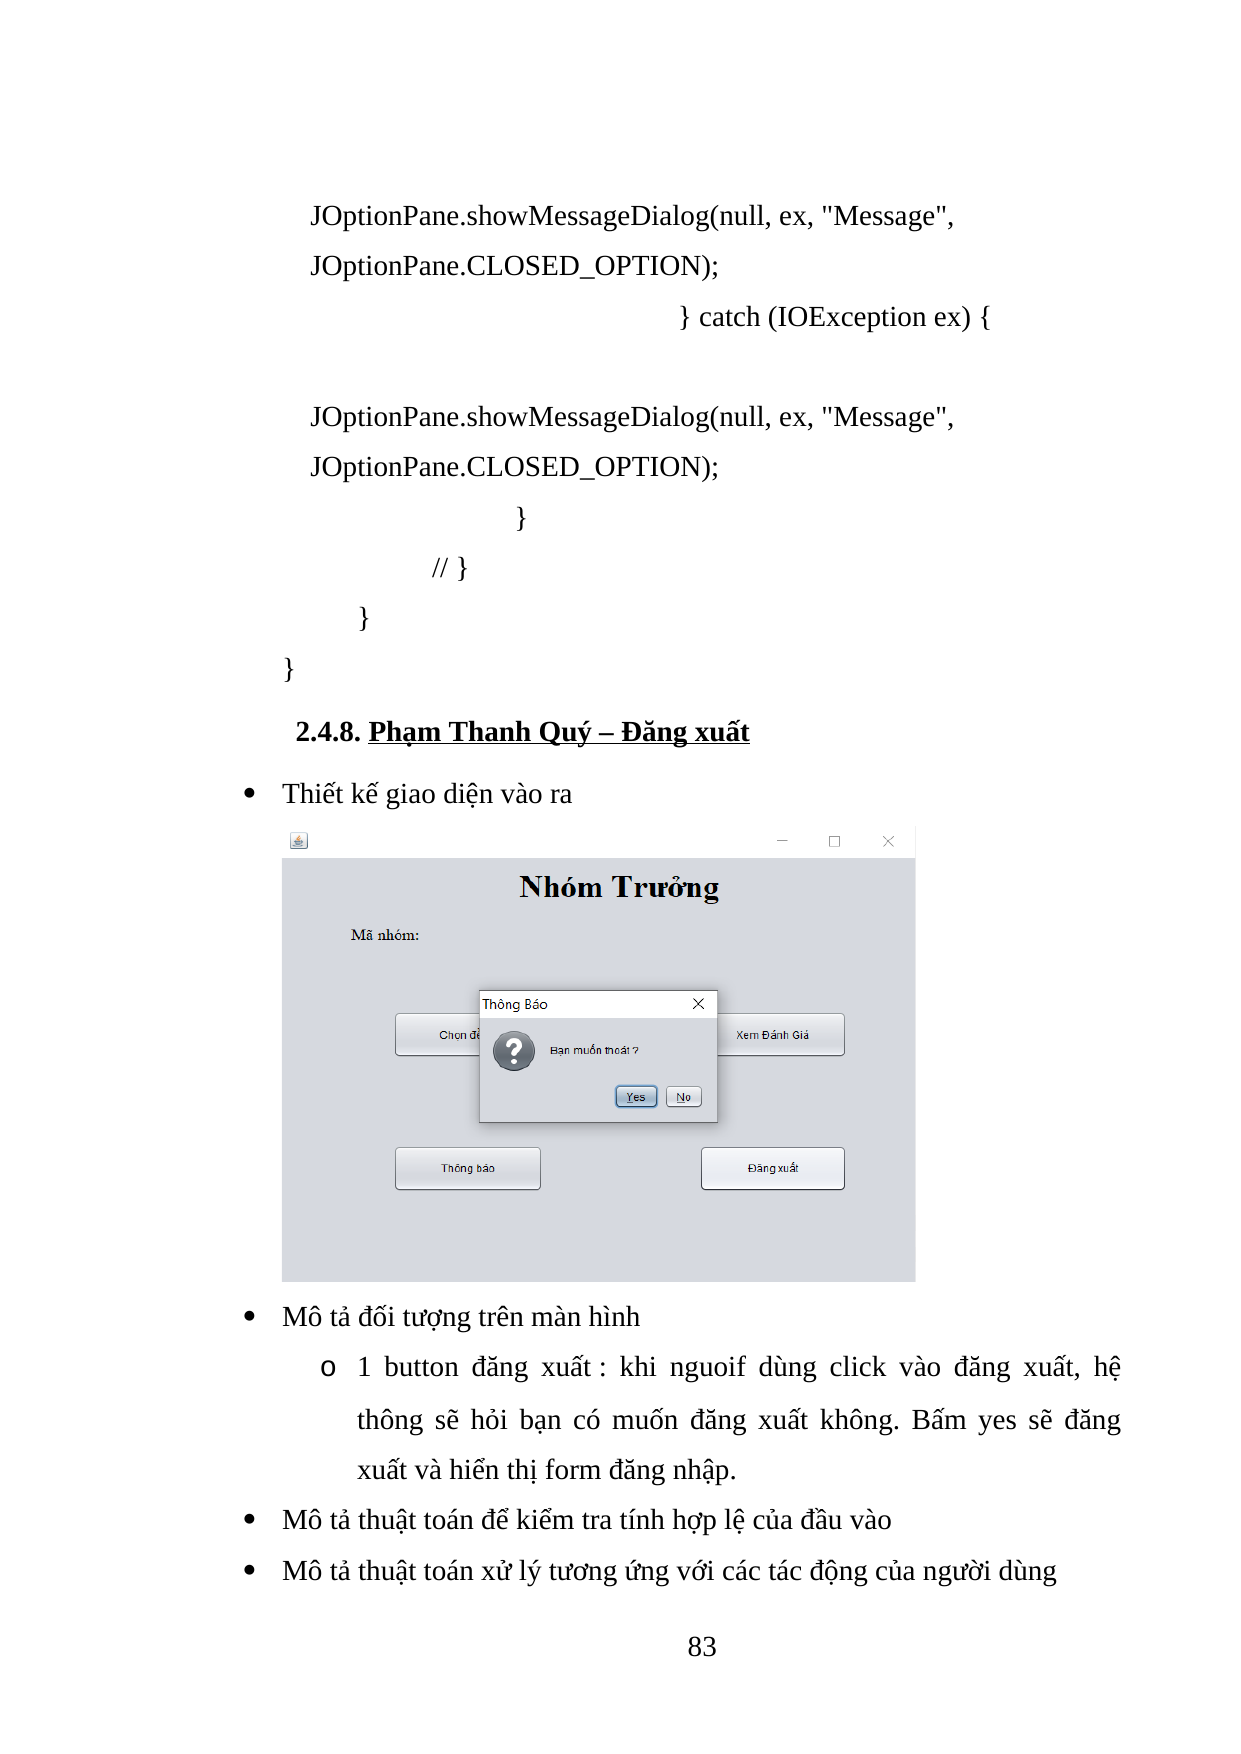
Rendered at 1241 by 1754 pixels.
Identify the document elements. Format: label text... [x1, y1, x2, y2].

text } [282, 601, 1122, 634]
list Mô tả đối tượng trên màn hình [244, 1299, 1122, 1332]
list JOptionPane.showMessageDialog(null, ex, "Message", JOptionPane.CLOSED_OPTION); [310, 349, 1122, 483]
list } catch (IOException ex) { [310, 299, 1122, 332]
subtitle Phạm Thanh Quý – Đăng xuất [295, 714, 1122, 747]
list 1 button đăng xuất : khi nguoif dùng click vào đăng xuất, hệ thông sẽ hỏi bạn có muốn đăng xuất không. Bấm yes sẽ đăng xuất và hiển thị form đăng nhập. [319, 1349, 1122, 1486]
picture [281, 826, 916, 1282]
list Mô tả thuật toán để kiểm tra tính hợp lệ của đầu vào [244, 1502, 1122, 1536]
text } [207, 651, 1122, 684]
text // } [357, 550, 1122, 584]
list Thiết kế giao diện vào ra [244, 776, 1122, 810]
text } [432, 500, 1122, 533]
list Mô tả thuật toán xử lý tương ứng với các tác động của người dùng [244, 1553, 1122, 1587]
list JOptionPane.showMessageDialog(null, ex, "Message", JOptionPane.CLOSED_OPTION); [310, 148, 1122, 282]
